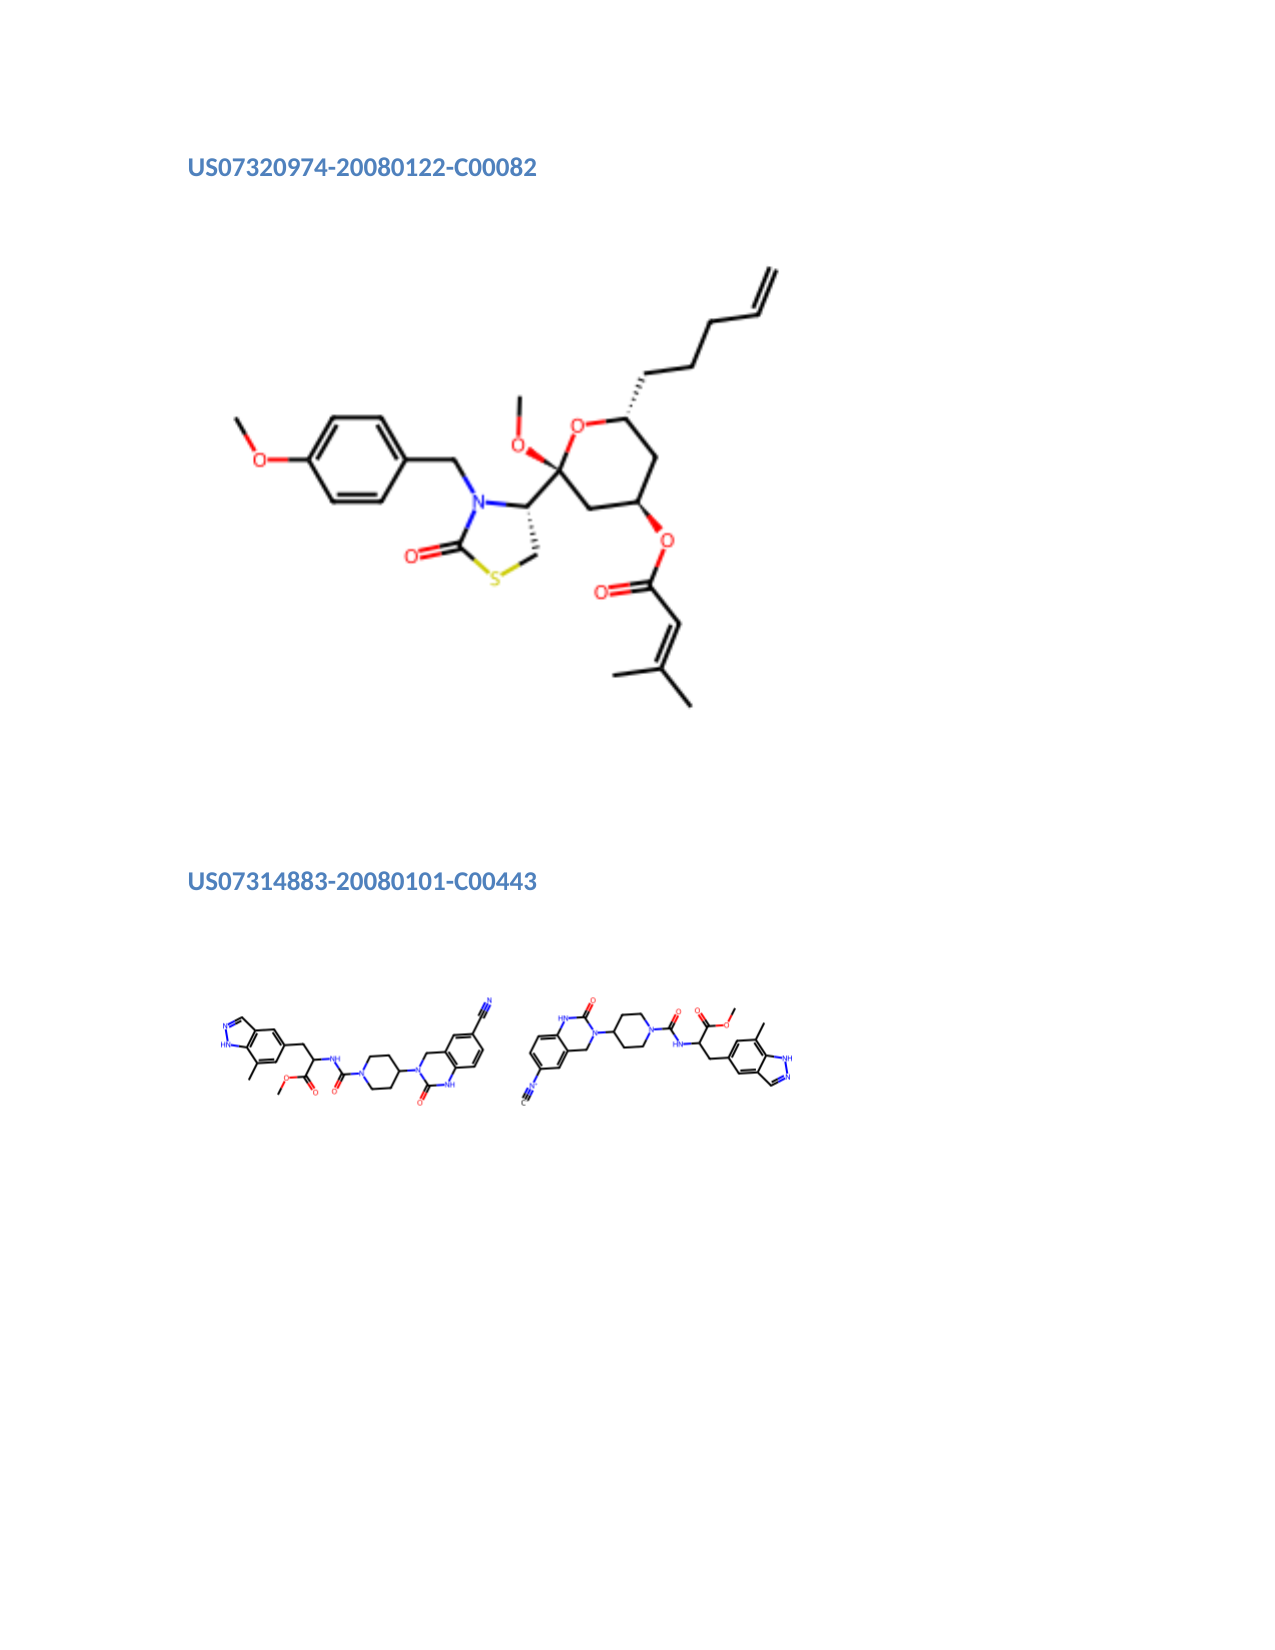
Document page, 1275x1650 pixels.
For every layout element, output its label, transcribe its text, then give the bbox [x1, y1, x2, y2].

subtitle US07314883-20080101-C00443 [187, 864, 1087, 897]
picture [206, 187, 807, 788]
picture [206, 901, 807, 1202]
subtitle US07320974-20080122-C00082 [187, 150, 1087, 183]
